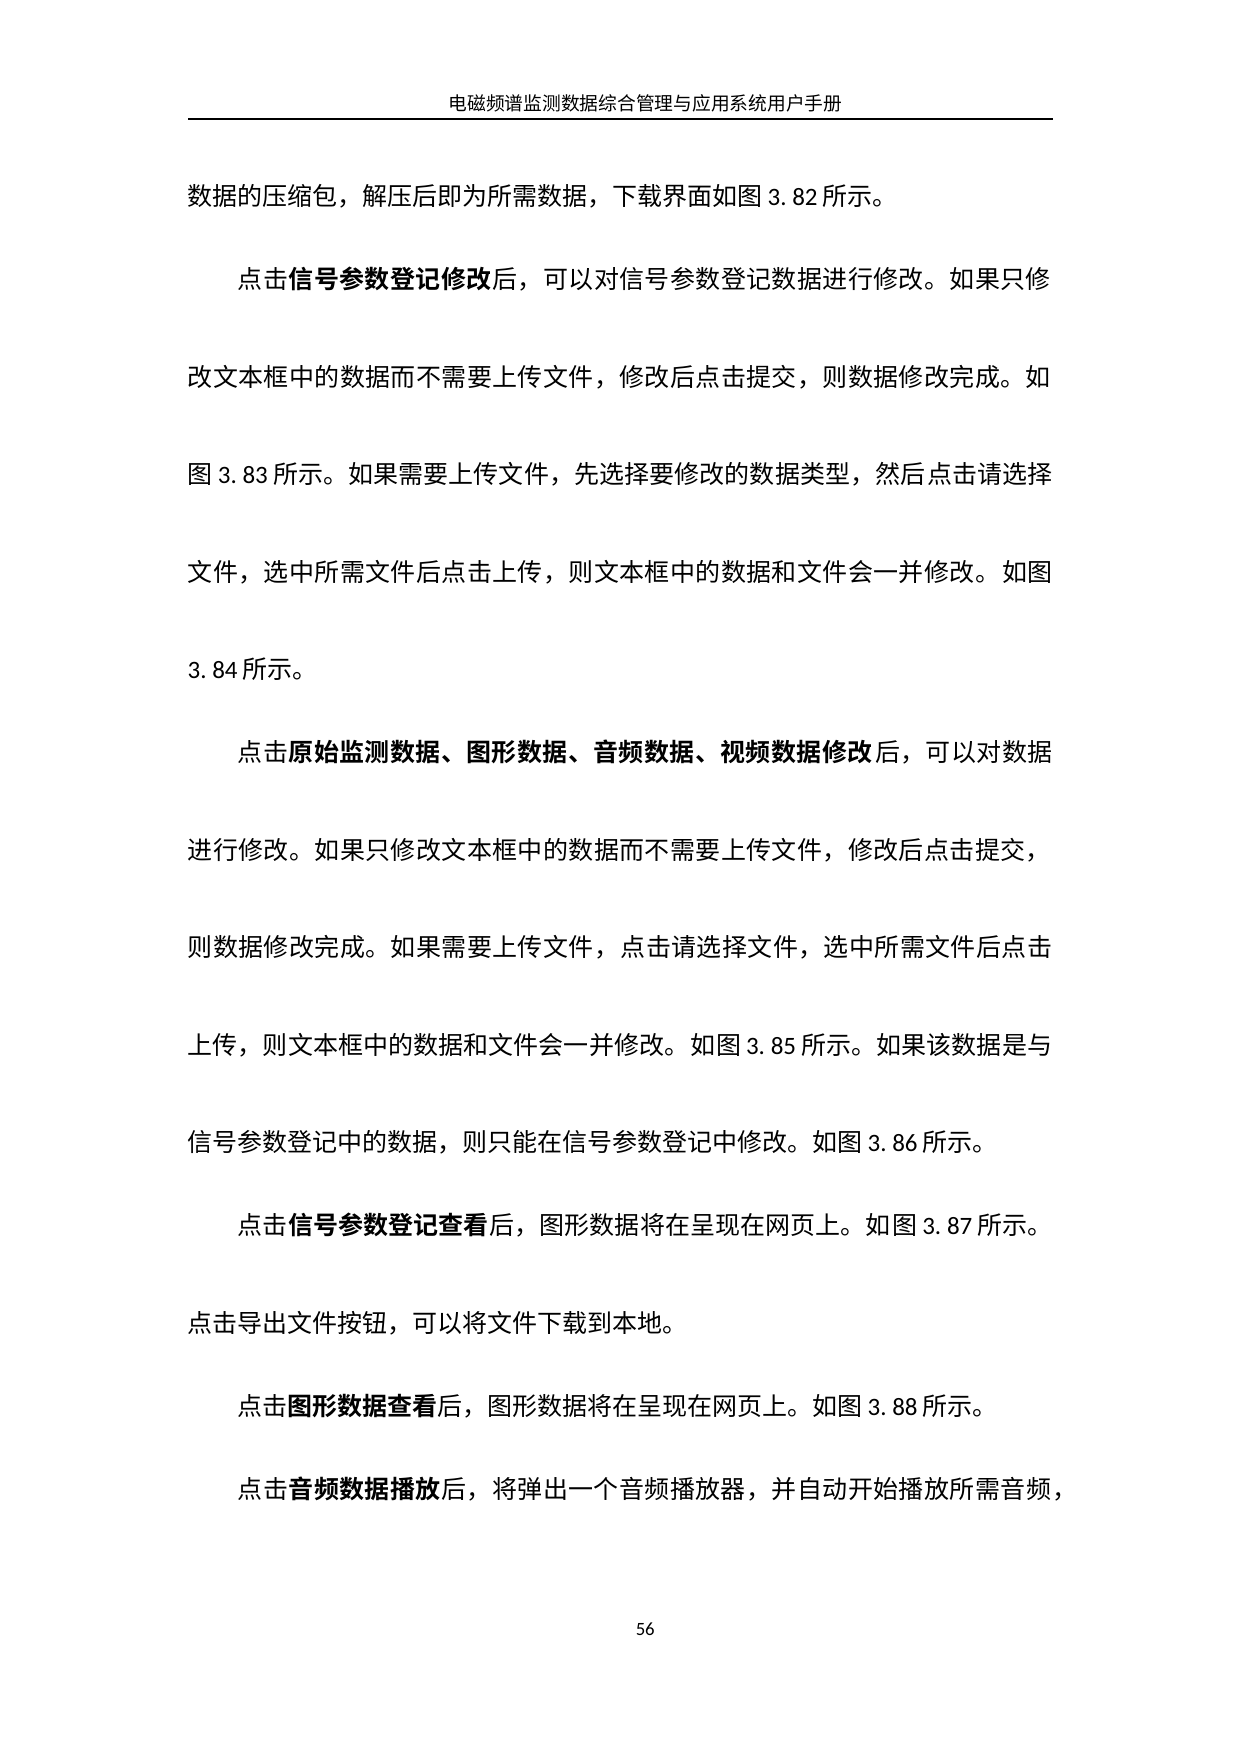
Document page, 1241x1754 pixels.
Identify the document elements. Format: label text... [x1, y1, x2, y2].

text 点击原始监测数据、图形数据、音频数据、视频数据修改后，可以对数据进行修改。如果只修改文本框中的数据而不需要上传文件，修改后点击提交，则数据修改完成。如果需要上传文件，点击请选择文件，选中所需文件后点击上传，则文本框中的数据和文件会一并修改。如图3. 85所示。如果该数据是与信号参数登记中的数据，则只能在信号参数登记中修改。如图3. 86所示。 [187, 718, 1053, 1173]
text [187, 162, 1053, 227]
text 点击信号参数登记修改后，可以对信号参数登记数据进行修改。如果只修改文本框中的数据而不需要上传文件，修改后点击提交，则数据修改完成。如图3. 83所示。如果需要上传文件，先选择要修改的数据类型，然后点击请选择文件，选中所需文件后点击上传，则文本框中的数据和文件会一并修改。如图3. 84所示。 [187, 245, 1053, 700]
text 点击图形数据查看后，图形数据将在呈现在网页上。如图3. 88所示。 [187, 1372, 1053, 1437]
text 点击信号参数登记查看后，图形数据将在呈现在网页上。如图3. 87所示。点击导出文件按钮，可以将文件下载到本地。 [187, 1191, 1053, 1354]
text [187, 1455, 1053, 1520]
